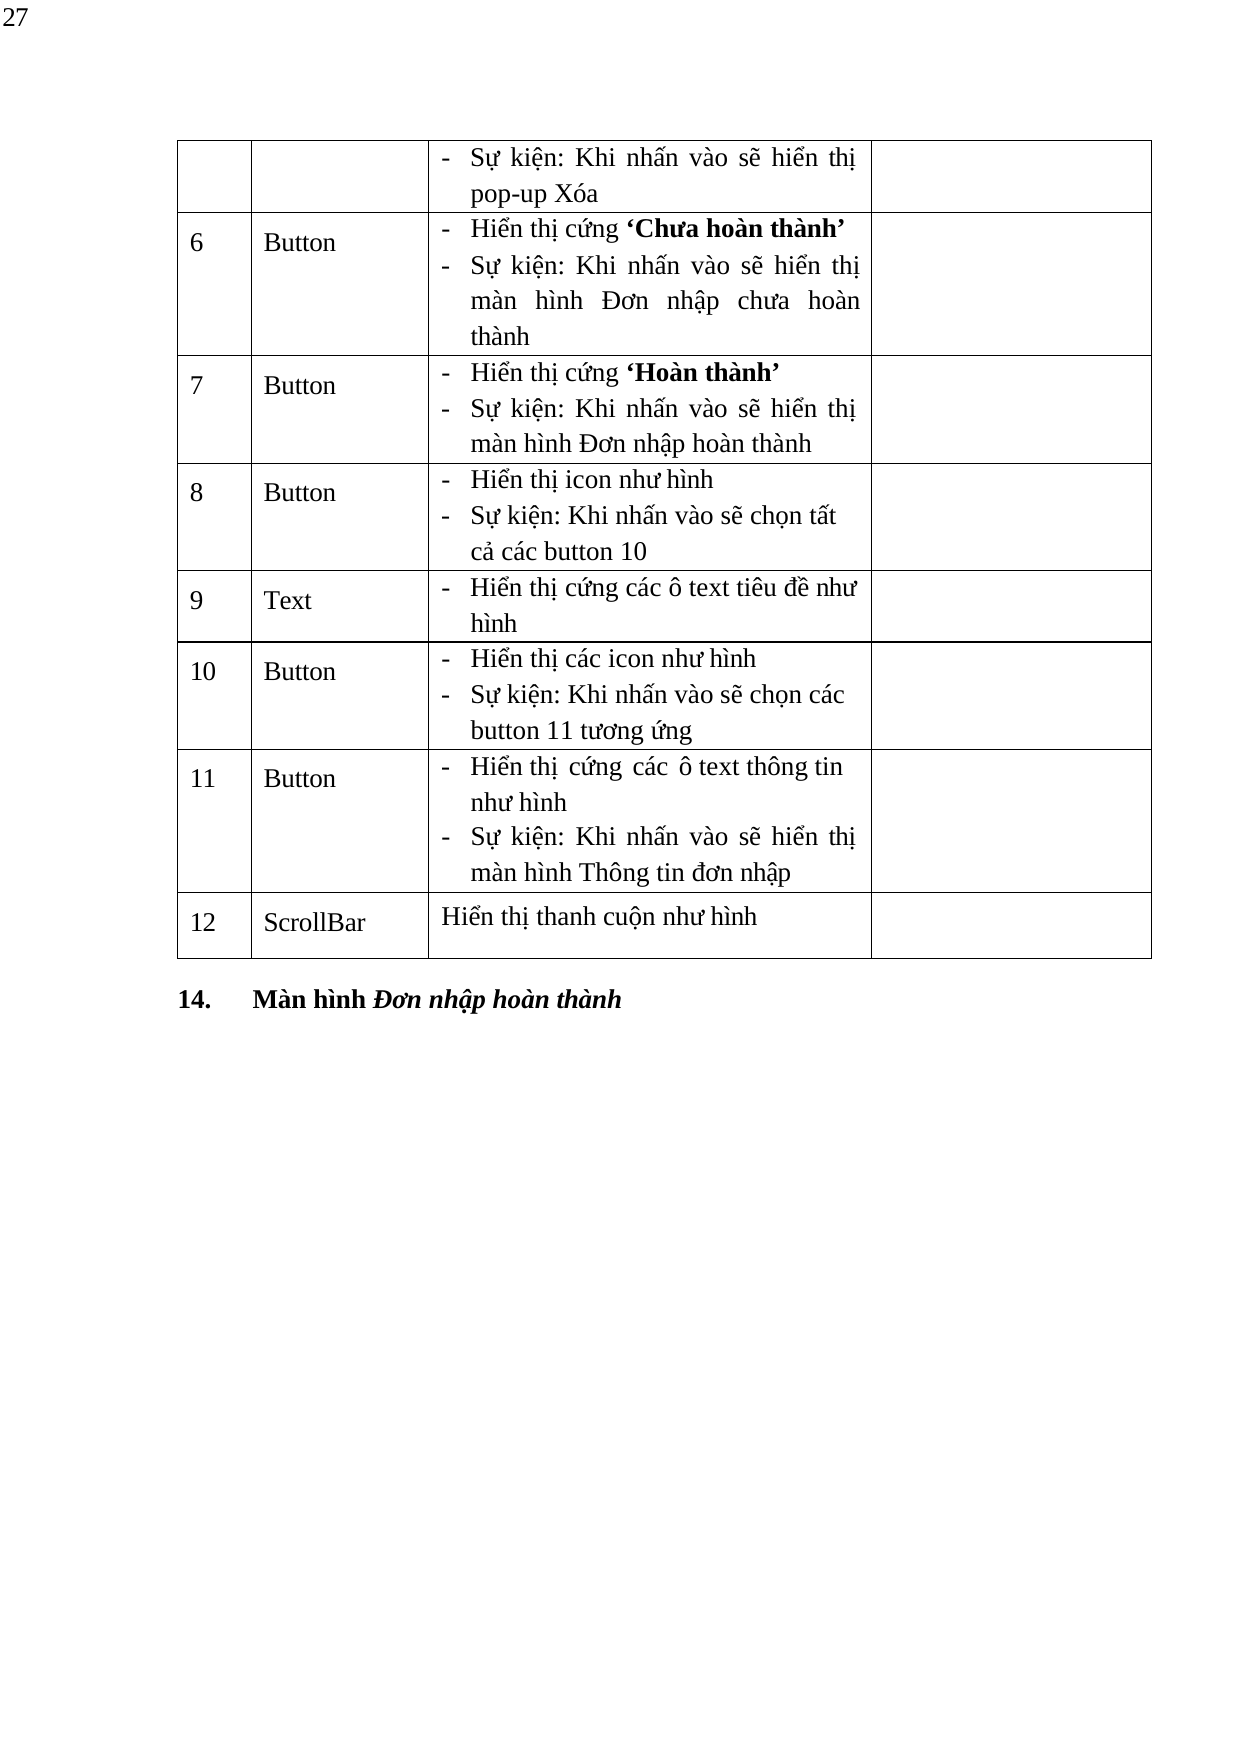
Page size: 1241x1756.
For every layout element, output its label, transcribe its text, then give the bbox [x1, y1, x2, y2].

table_cell Hiển thị các icon như hình Sự kiện: Khi nhấn vào sẽ chọn các button 11 tương ứng [429, 643, 871, 749]
table_cell Button [252, 356, 428, 463]
table_cell Hiển thị icon như hình Sự kiện: Khi nhấn vào sẽ chọn tất cả các button 10 [429, 464, 871, 570]
table_cell [872, 464, 1151, 570]
table_cell Button [252, 213, 428, 355]
table_cell Hiển thị cứng các ô text thông tin như hình Sự kiện: Khi nhấn vào sẽ hiển thị màn hình Thông tin đơn nhập [429, 750, 871, 892]
table_header [178, 141, 251, 212]
table_cell Hiển thị thanh cuộn như hình [429, 893, 871, 958]
table_cell [872, 571, 1151, 641]
table_cell 9 [178, 571, 251, 641]
table_cell Button [252, 643, 428, 749]
table_header - Sự kiện: Khi nhấn vào sẽ hiển thị pop-up Xóa [429, 141, 871, 212]
table_cell 6 [178, 213, 251, 355]
list Màn hình Đơn nhập hoàn thành [177, 983, 1166, 1014]
table_cell [872, 643, 1151, 749]
table_cell 8 [178, 464, 251, 570]
table_cell 7 [178, 356, 251, 463]
table_cell 10 [178, 643, 251, 749]
table_cell 12 [178, 893, 251, 958]
table_cell [872, 750, 1151, 892]
table_cell [872, 213, 1151, 355]
table_cell ScrollBar [252, 893, 428, 958]
table_header [252, 141, 428, 212]
table_cell [872, 356, 1151, 463]
table_cell Text [252, 571, 428, 641]
table_cell Button [252, 750, 428, 892]
table_cell 11 [178, 750, 251, 892]
table_cell [872, 893, 1151, 958]
table_header [872, 141, 1151, 212]
table_cell Hiển thị cứng ‘Hoàn thành’ Sự kiện: Khi nhấn vào sẽ hiển thị màn hình Đơn nhập hoàn thành [429, 356, 871, 463]
table_cell Button [252, 464, 428, 570]
table_cell Hiển thị cứng ‘Chưa hoàn thành’ Sự kiện: Khi nhấn vào sẽ hiển thị màn hình Đơn nhập chưa hoàn thành [429, 213, 871, 355]
table_cell - Hiển thị cứng các ô text tiêu đề như hình [429, 571, 871, 641]
